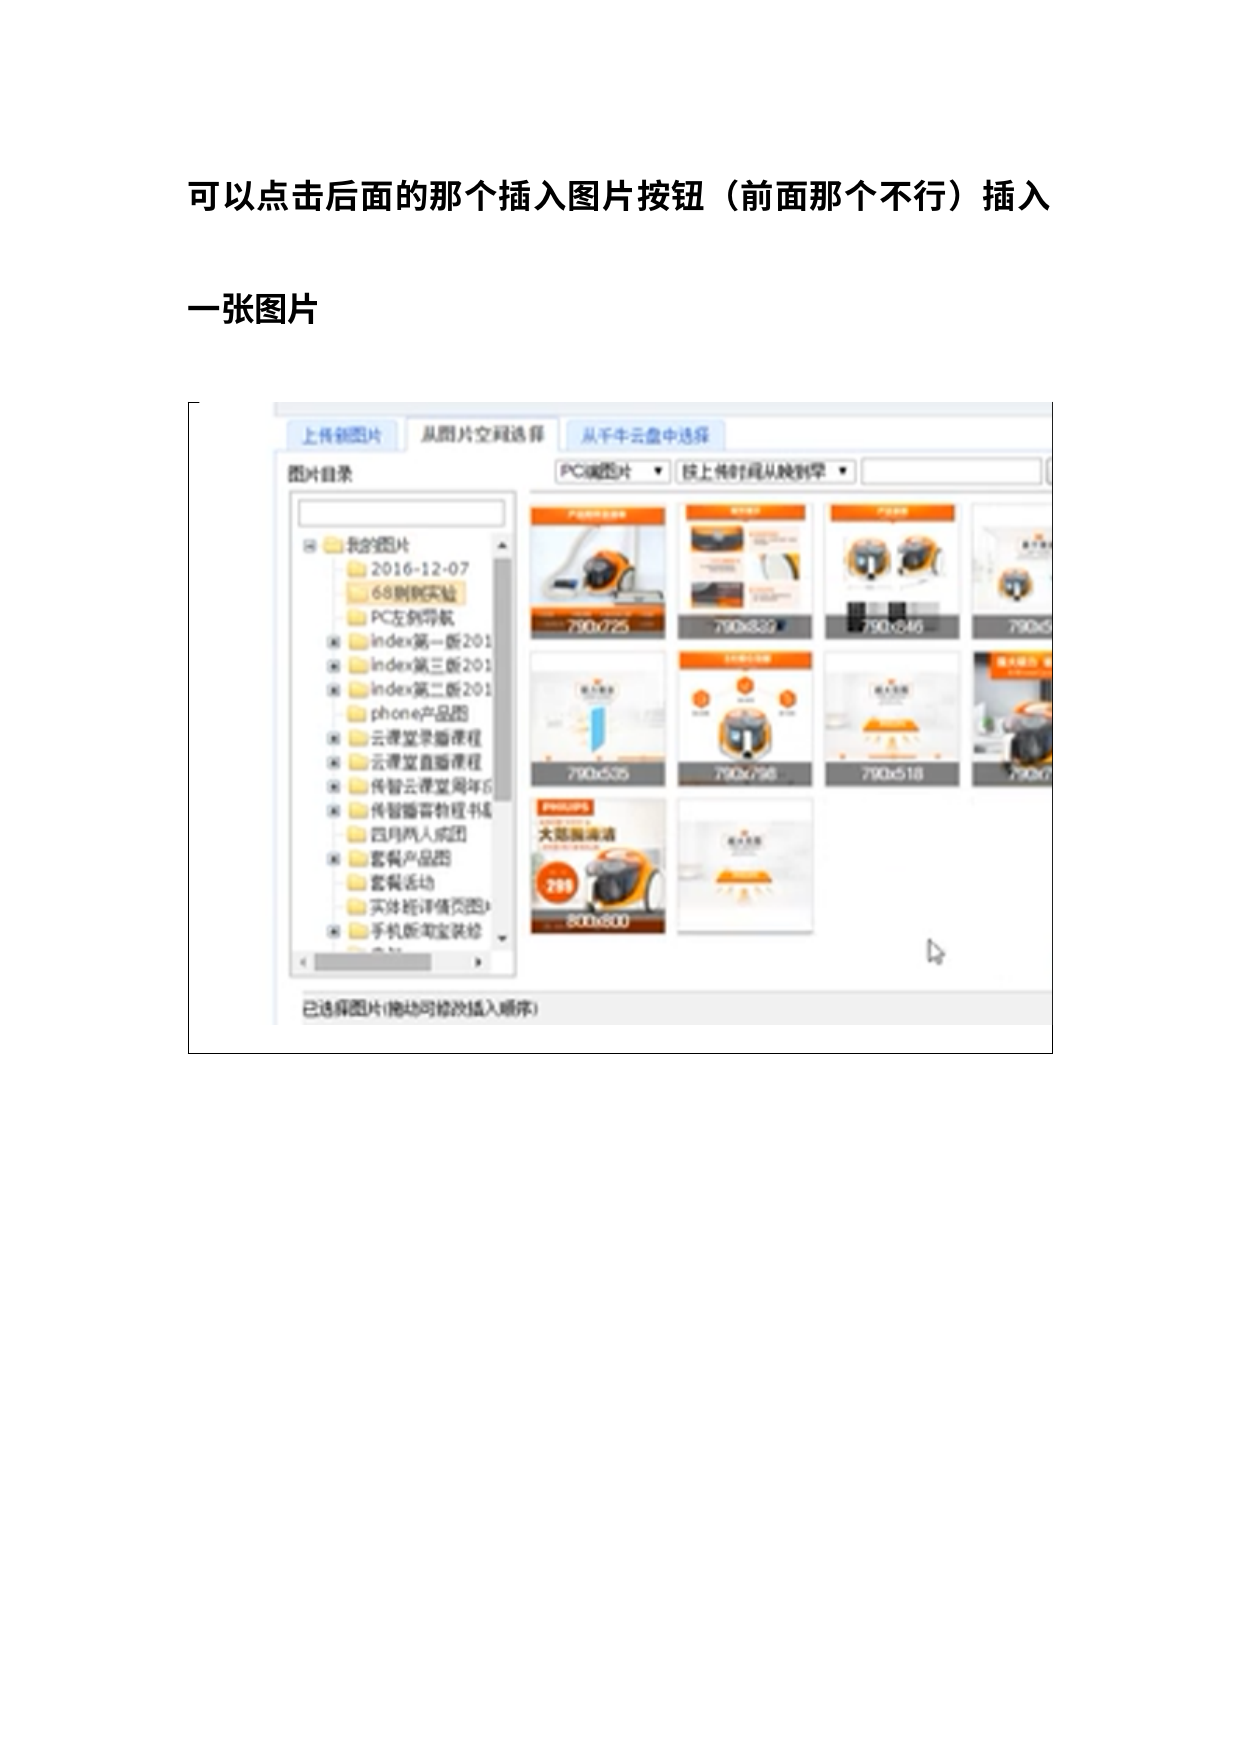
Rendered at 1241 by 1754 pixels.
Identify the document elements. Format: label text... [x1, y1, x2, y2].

subtitle 可以点击后面的那个插入图片按钮（前面那个不行）插入一张图片 [187, 162, 1053, 339]
picture [199, 402, 1053, 1025]
table_header [189, 403, 1052, 1053]
